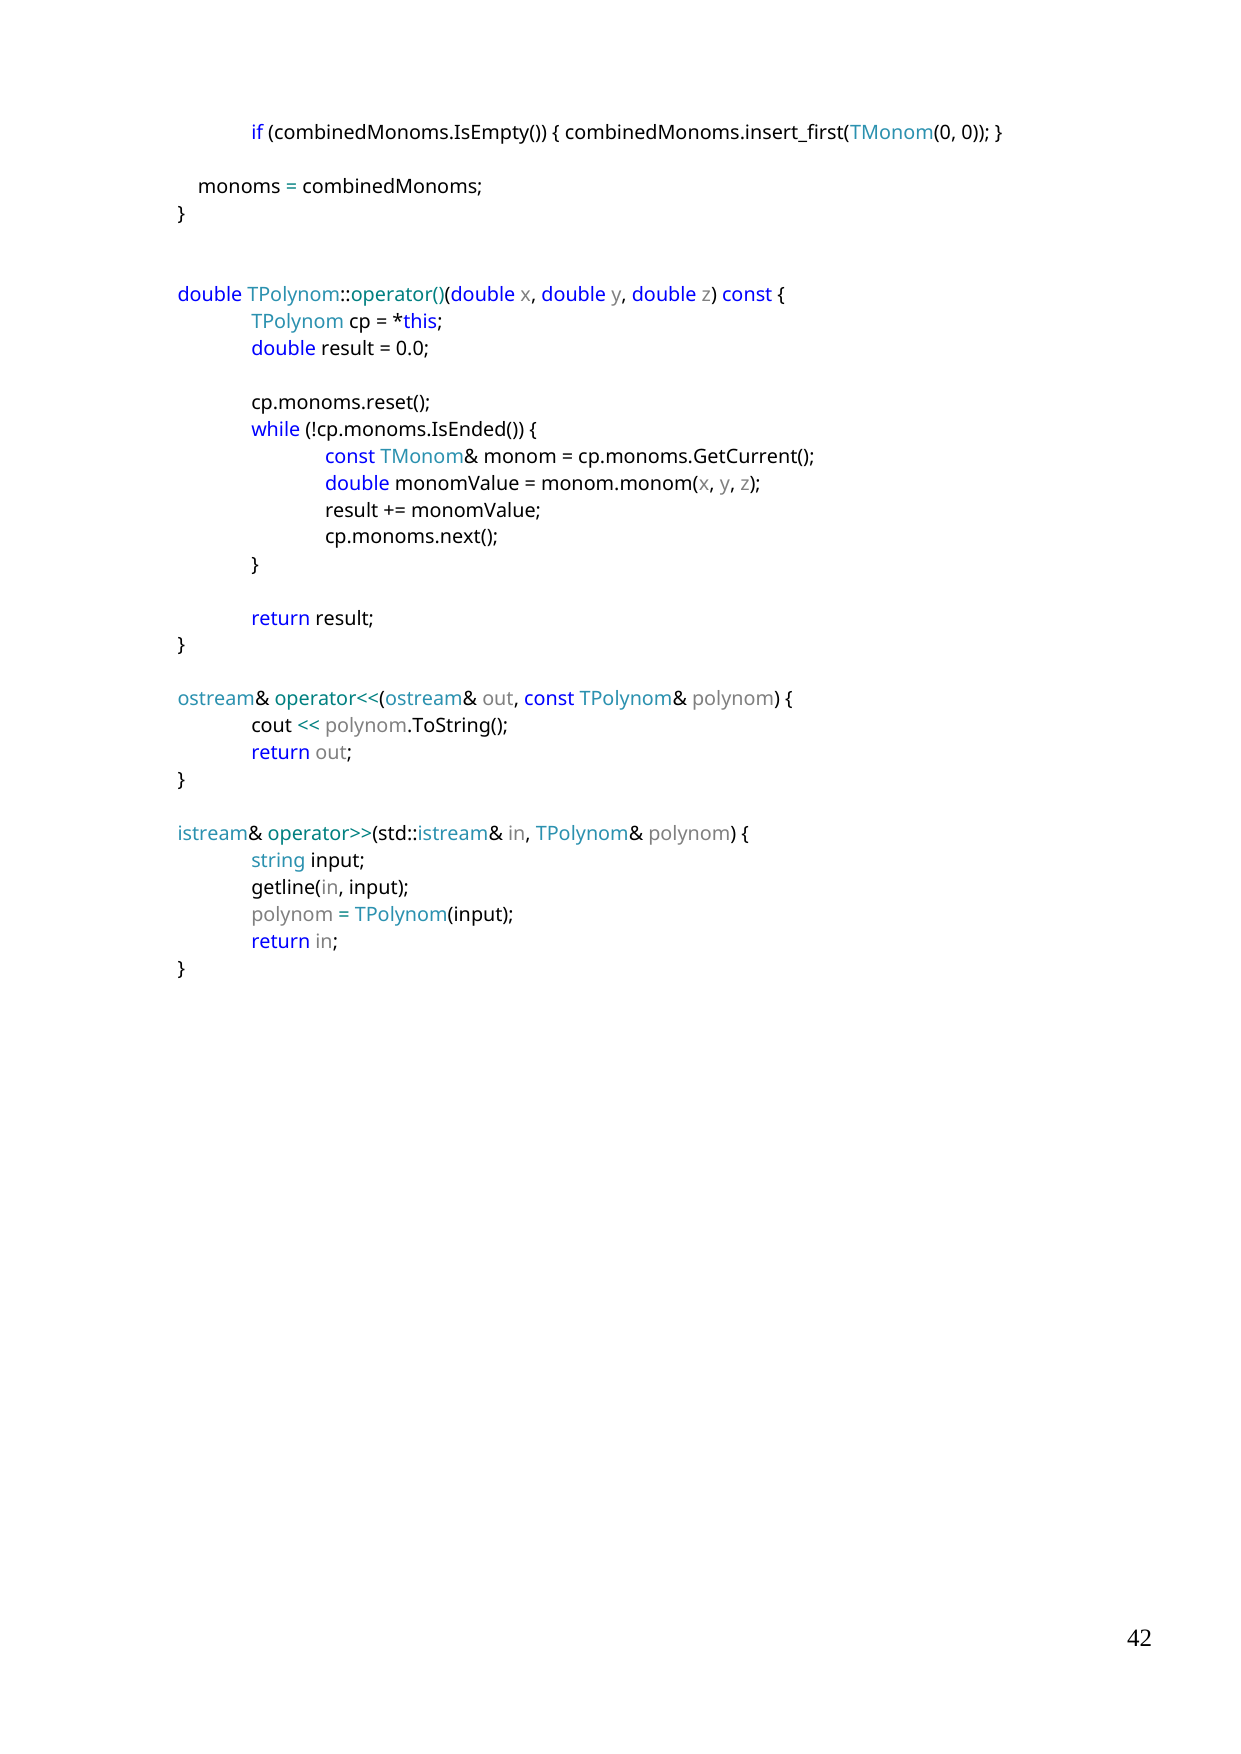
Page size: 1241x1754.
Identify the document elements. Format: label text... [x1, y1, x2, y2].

text } [177, 199, 1152, 226]
text result += monomValue; [177, 496, 1152, 523]
text double result = 0.0; [177, 334, 1152, 361]
text getline(in, input); [177, 873, 1152, 901]
text double TPolynom::operator()(double x, double y, double z) const { [177, 280, 1152, 307]
text while (!cp.monoms.IsEnded()) { [177, 415, 1152, 442]
text } [177, 954, 1152, 981]
text double monomValue = monom.monom(x, y, z); [177, 469, 1152, 496]
text string input; [177, 847, 1152, 873]
text cout << polynom.ToString(); [177, 712, 1152, 739]
text TPolynom cp = *this; [177, 307, 1152, 334]
text } [177, 766, 1152, 793]
text cp.monoms.next(); [177, 523, 1152, 550]
text const TMonom& monom = cp.monoms.GetCurrent(); [177, 442, 1152, 469]
text if (combinedMonoms.IsEmpty()) { combinedMonoms.insert_first(TMonom(0, 0)); } [177, 118, 1152, 145]
text monoms = combinedMonoms; [177, 172, 1152, 199]
text return out; [177, 739, 1152, 766]
text ostream& operator<<(ostream& out, const TPolynom& polynom) { [177, 685, 1152, 712]
text } [177, 550, 1152, 577]
text cp.monoms.reset(); [177, 388, 1152, 415]
text } [177, 631, 1152, 658]
text return result; [177, 604, 1152, 631]
text polynom = TPolynom(input); [177, 901, 1152, 927]
text istream& operator>>(std::istream& in, TPolynom& polynom) { [177, 819, 1152, 847]
text return in; [177, 927, 1152, 954]
